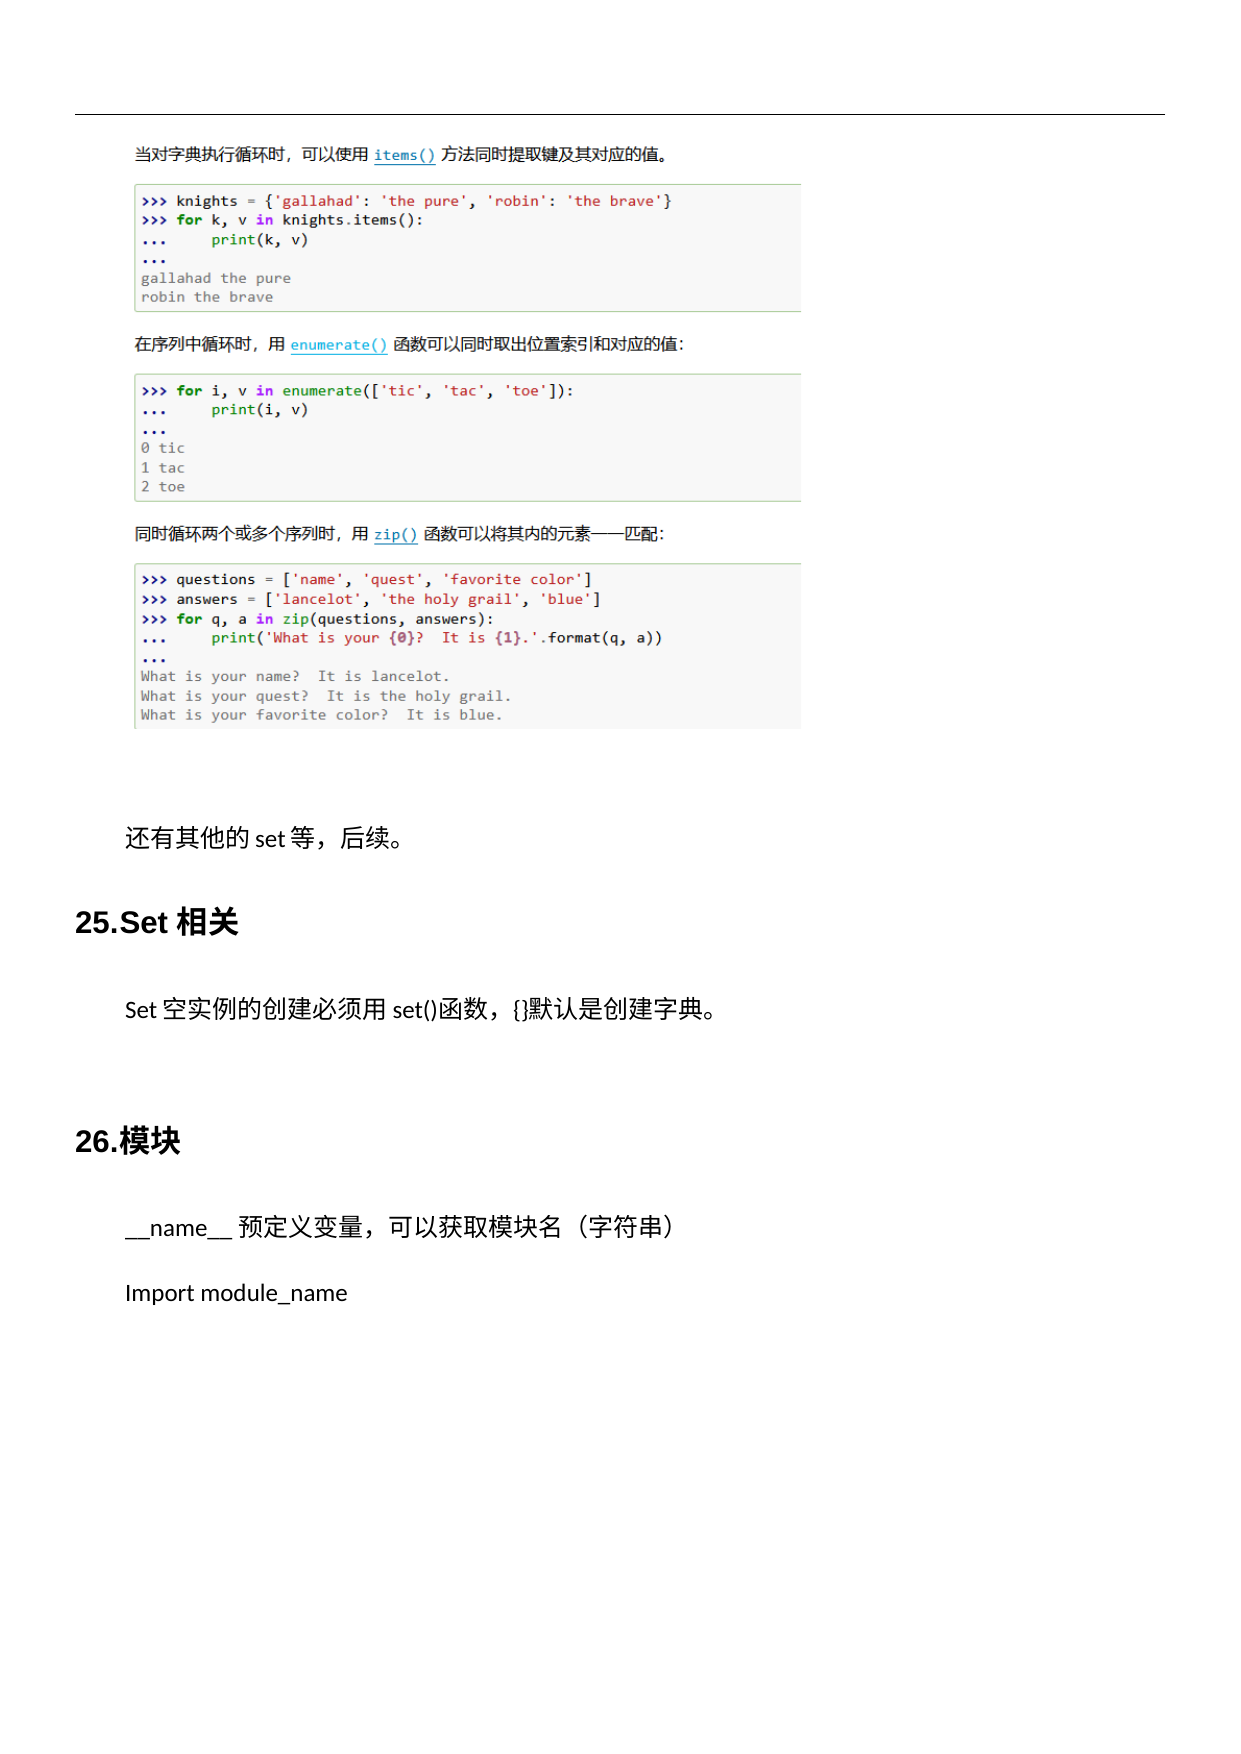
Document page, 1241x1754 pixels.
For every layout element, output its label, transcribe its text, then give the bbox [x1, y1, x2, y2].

subtitle Set 相关 [75, 887, 1165, 952]
text __name__ 预定义变量，可以获取模块名（字符串） [75, 1193, 1165, 1258]
text Import module_name [75, 1277, 1165, 1309]
subtitle 模块 [75, 1106, 1165, 1171]
text Set空实例的创建必须用set()函数，{}默认是创建字典。 [75, 975, 1165, 1040]
text 还有其他的set等，后续。 [75, 804, 1165, 869]
